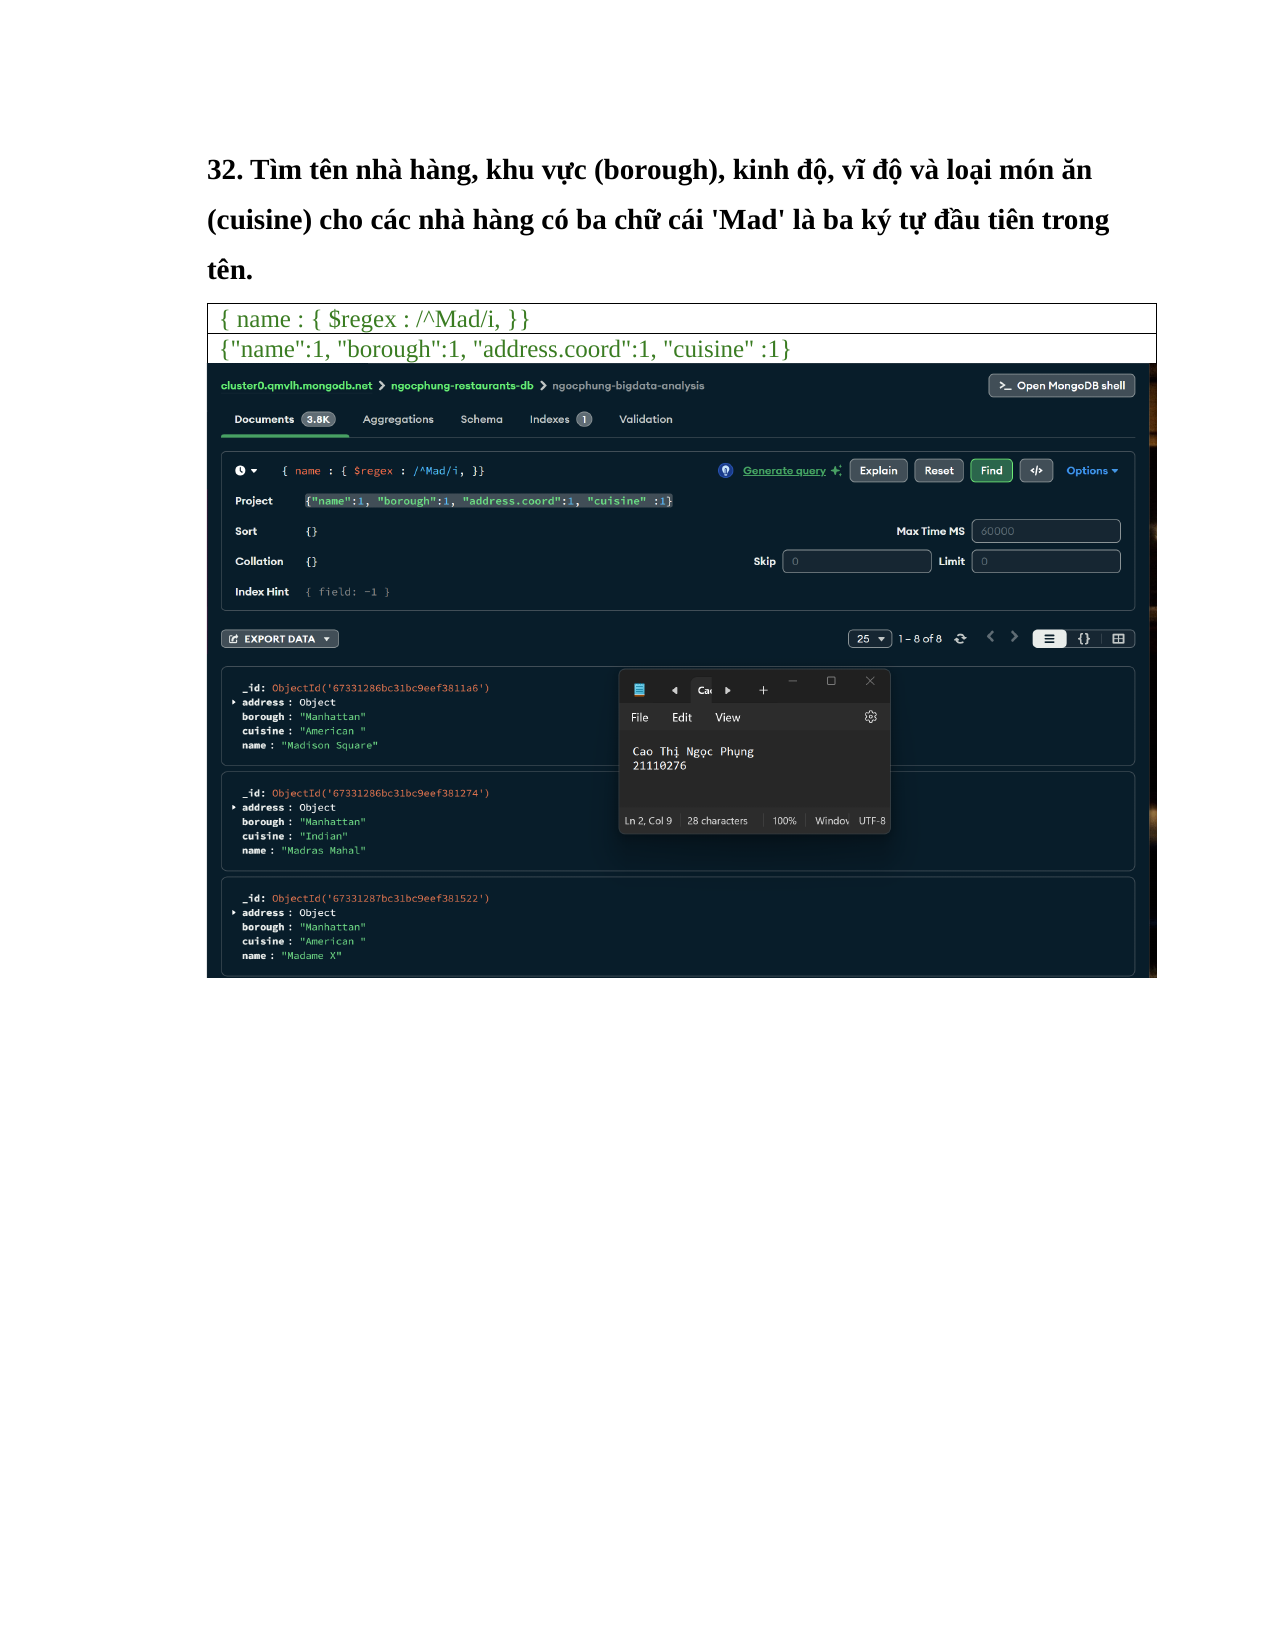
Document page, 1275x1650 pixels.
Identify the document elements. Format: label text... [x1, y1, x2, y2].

picture [206, 363, 1157, 978]
subtitle 32. Tìm tên nhà hàng, khu vực (borough), kinh độ, vĩ độ và loại món ăn (cuisine) cho các nhà hàng có ba chữ cái 'Mad' là ba ký tự đầu tiên trong tên. [207, 152, 1157, 286]
table_cell {"name":1, "borough":1, "address.coord":1, "cuisine" :1} [208, 334, 1156, 362]
table_header { name : { $regex : /^Mad/i, }} [208, 304, 1156, 333]
